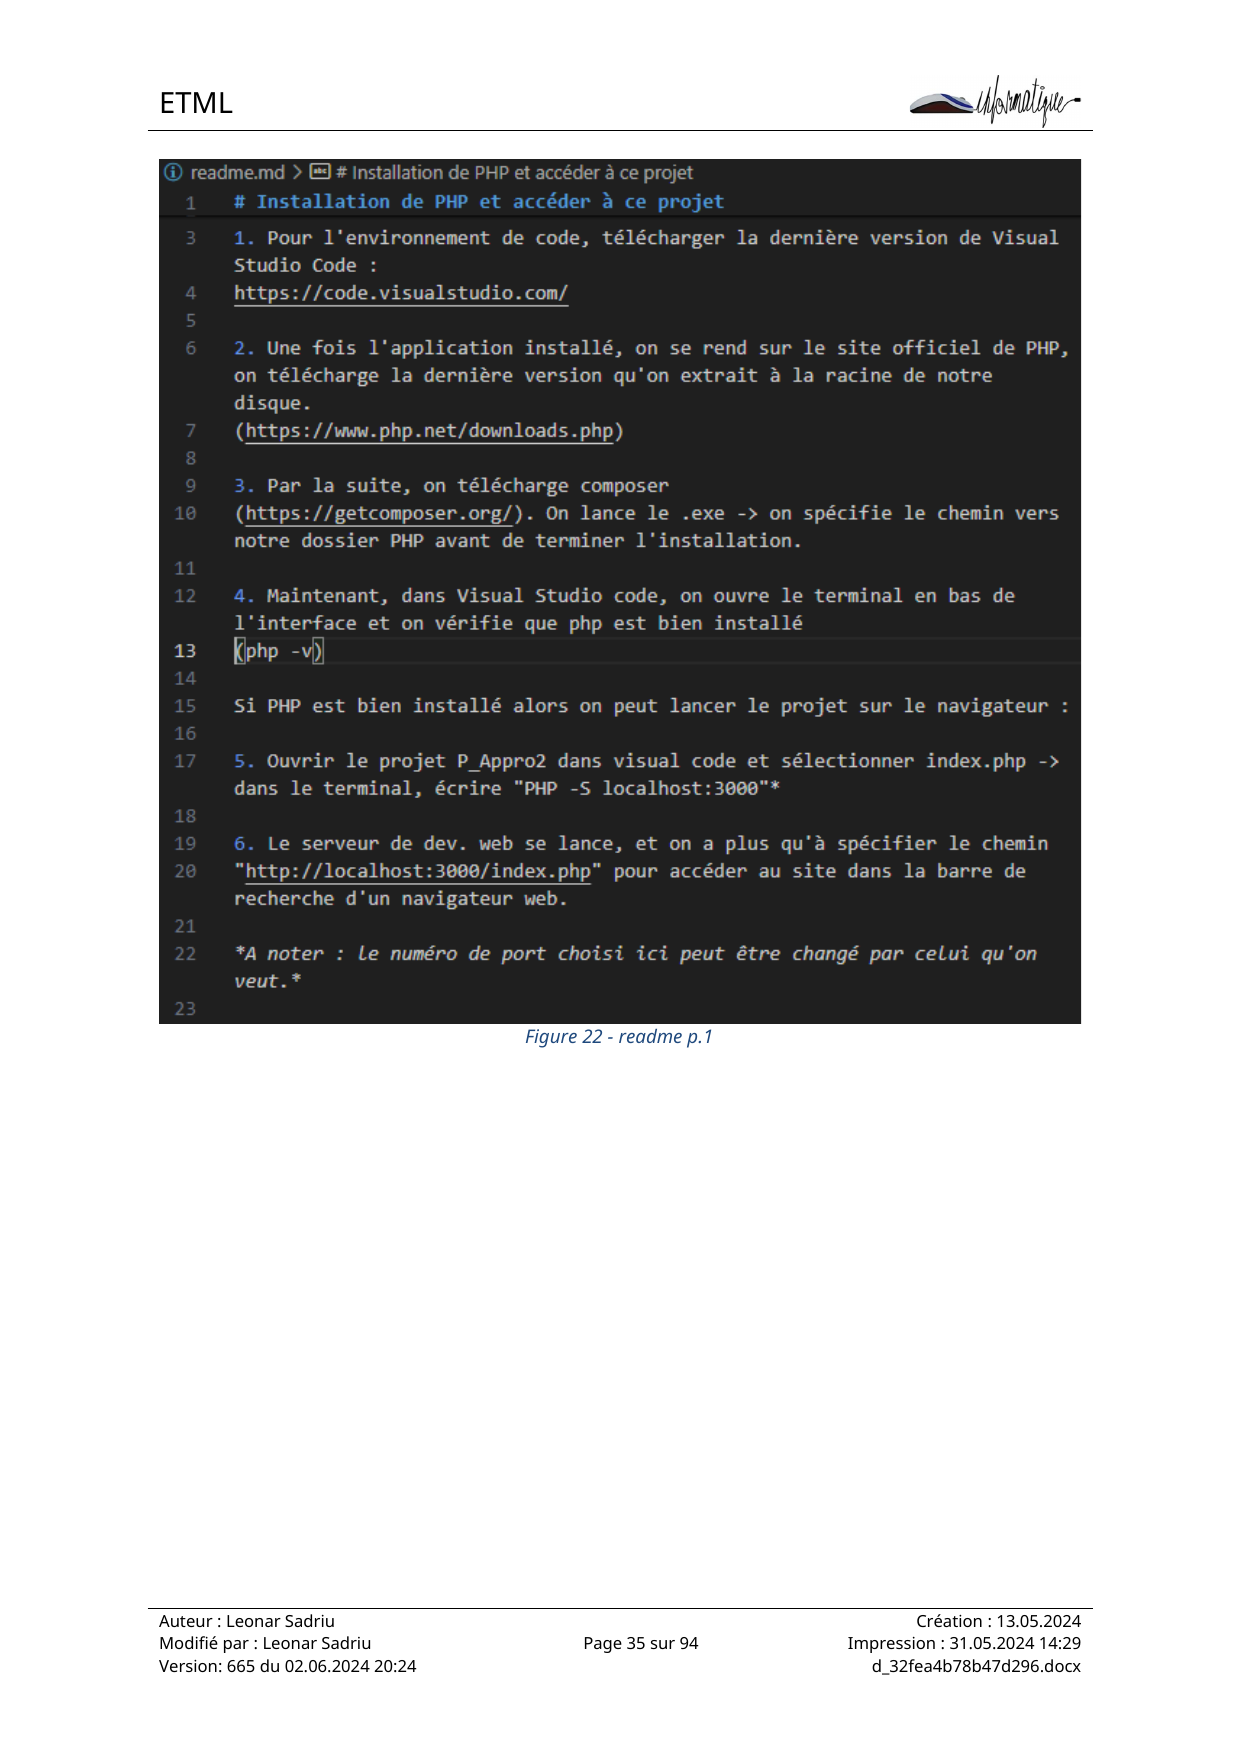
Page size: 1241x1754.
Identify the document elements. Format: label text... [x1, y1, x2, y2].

picture [159, 159, 1082, 1024]
text Figure 22 - readme p.1 [148, 1023, 1092, 1049]
picture [909, 75, 1082, 128]
